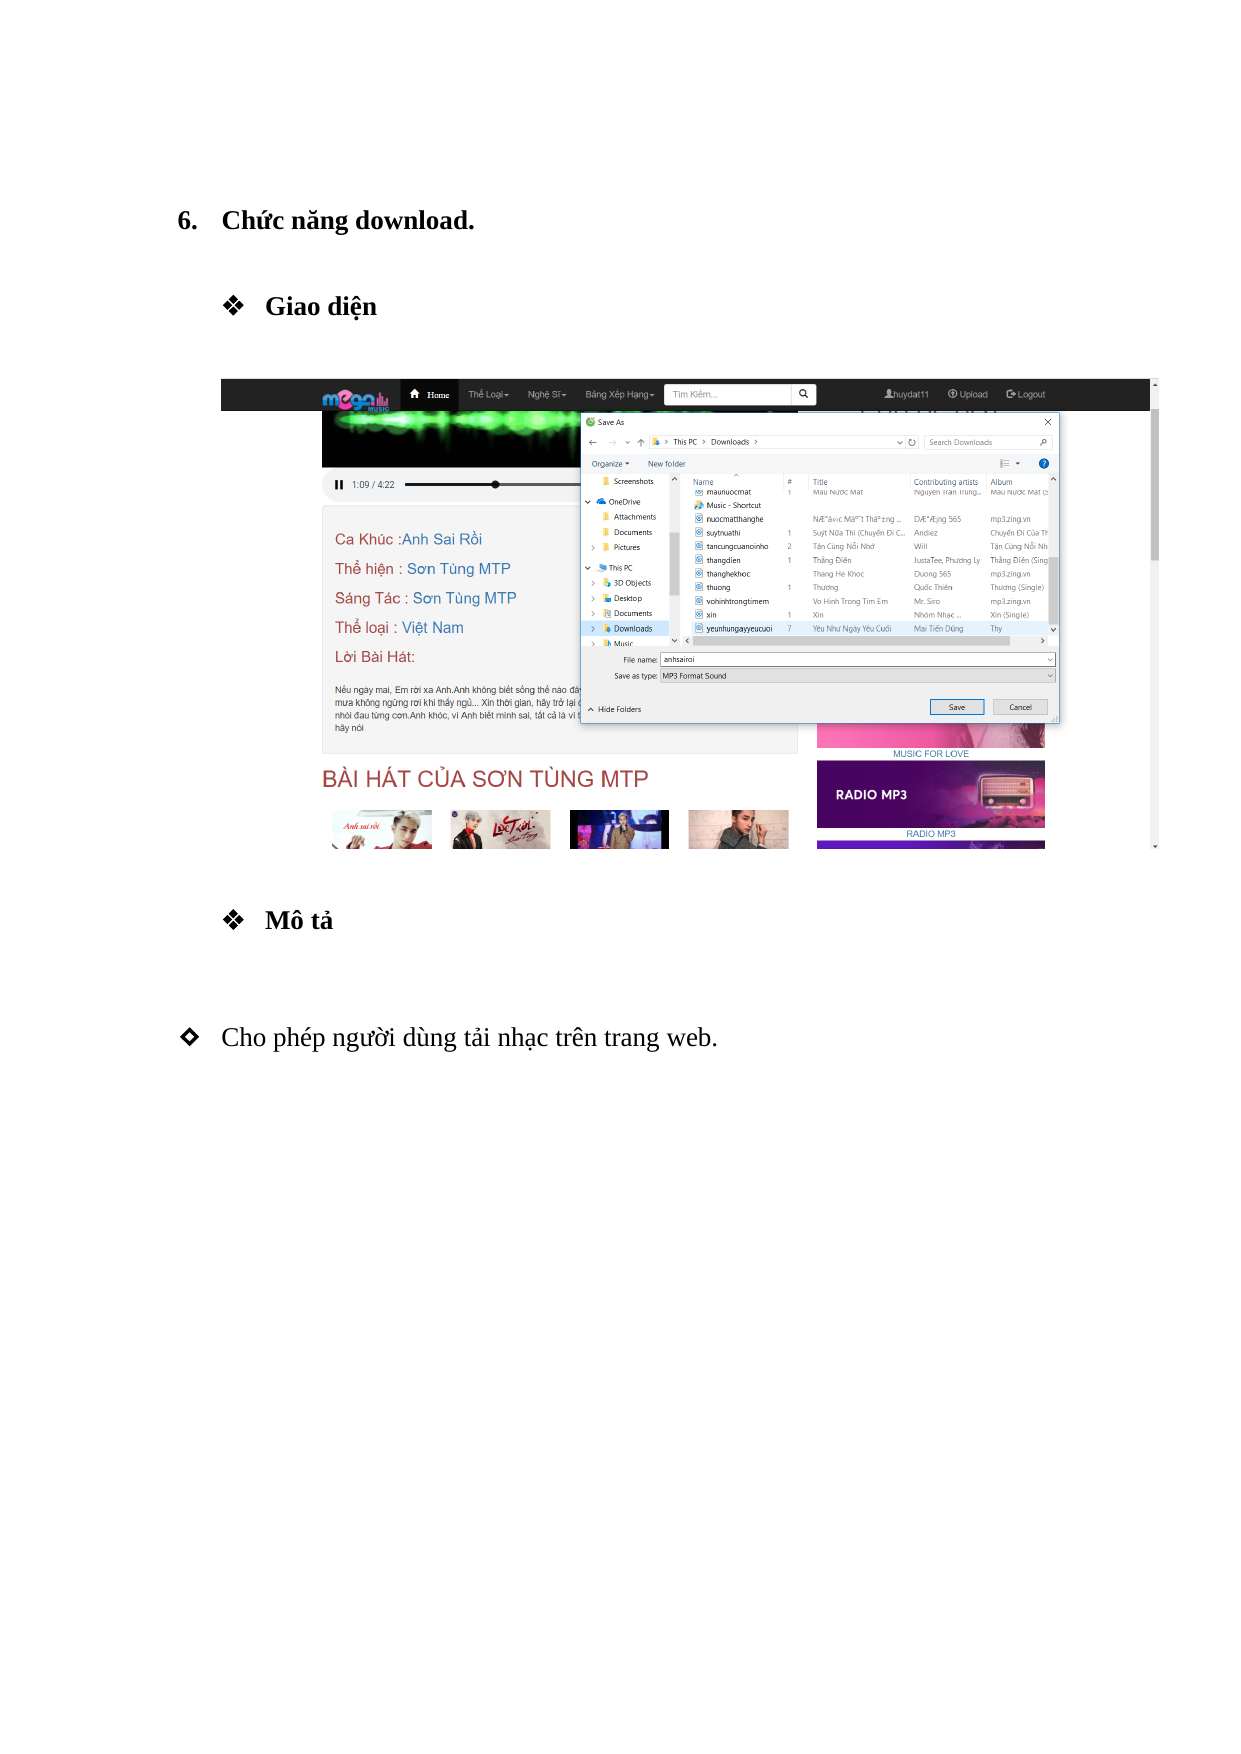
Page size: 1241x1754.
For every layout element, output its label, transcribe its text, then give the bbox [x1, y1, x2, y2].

list Giao diện [177, 289, 1122, 321]
list Chức năng download. [177, 204, 1122, 235]
list Cho phép người dùng tải nhạc trên trang web. [177, 1021, 1122, 1052]
picture [221, 375, 1159, 849]
list Mô tả [177, 904, 1122, 935]
